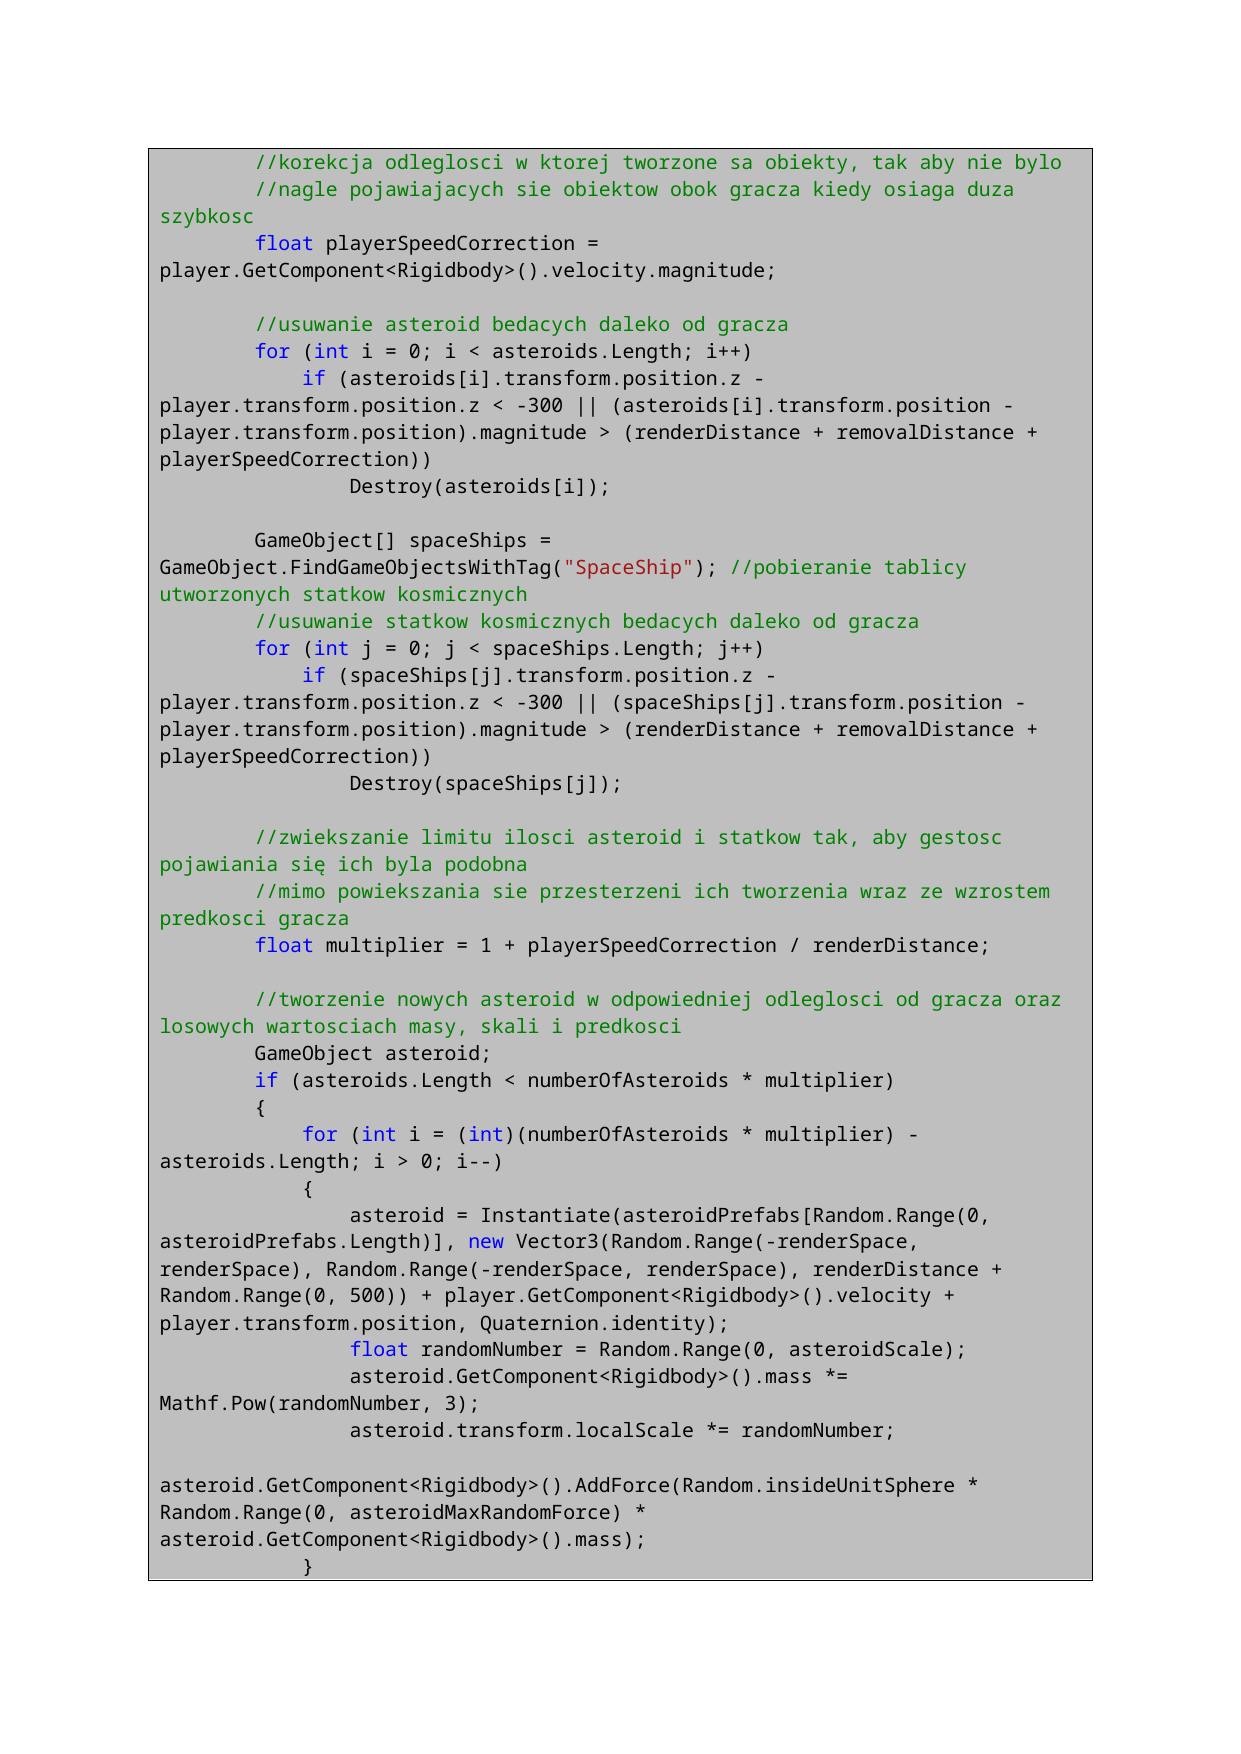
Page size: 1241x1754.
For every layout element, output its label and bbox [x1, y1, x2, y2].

table_header [149, 149, 1092, 1579]
